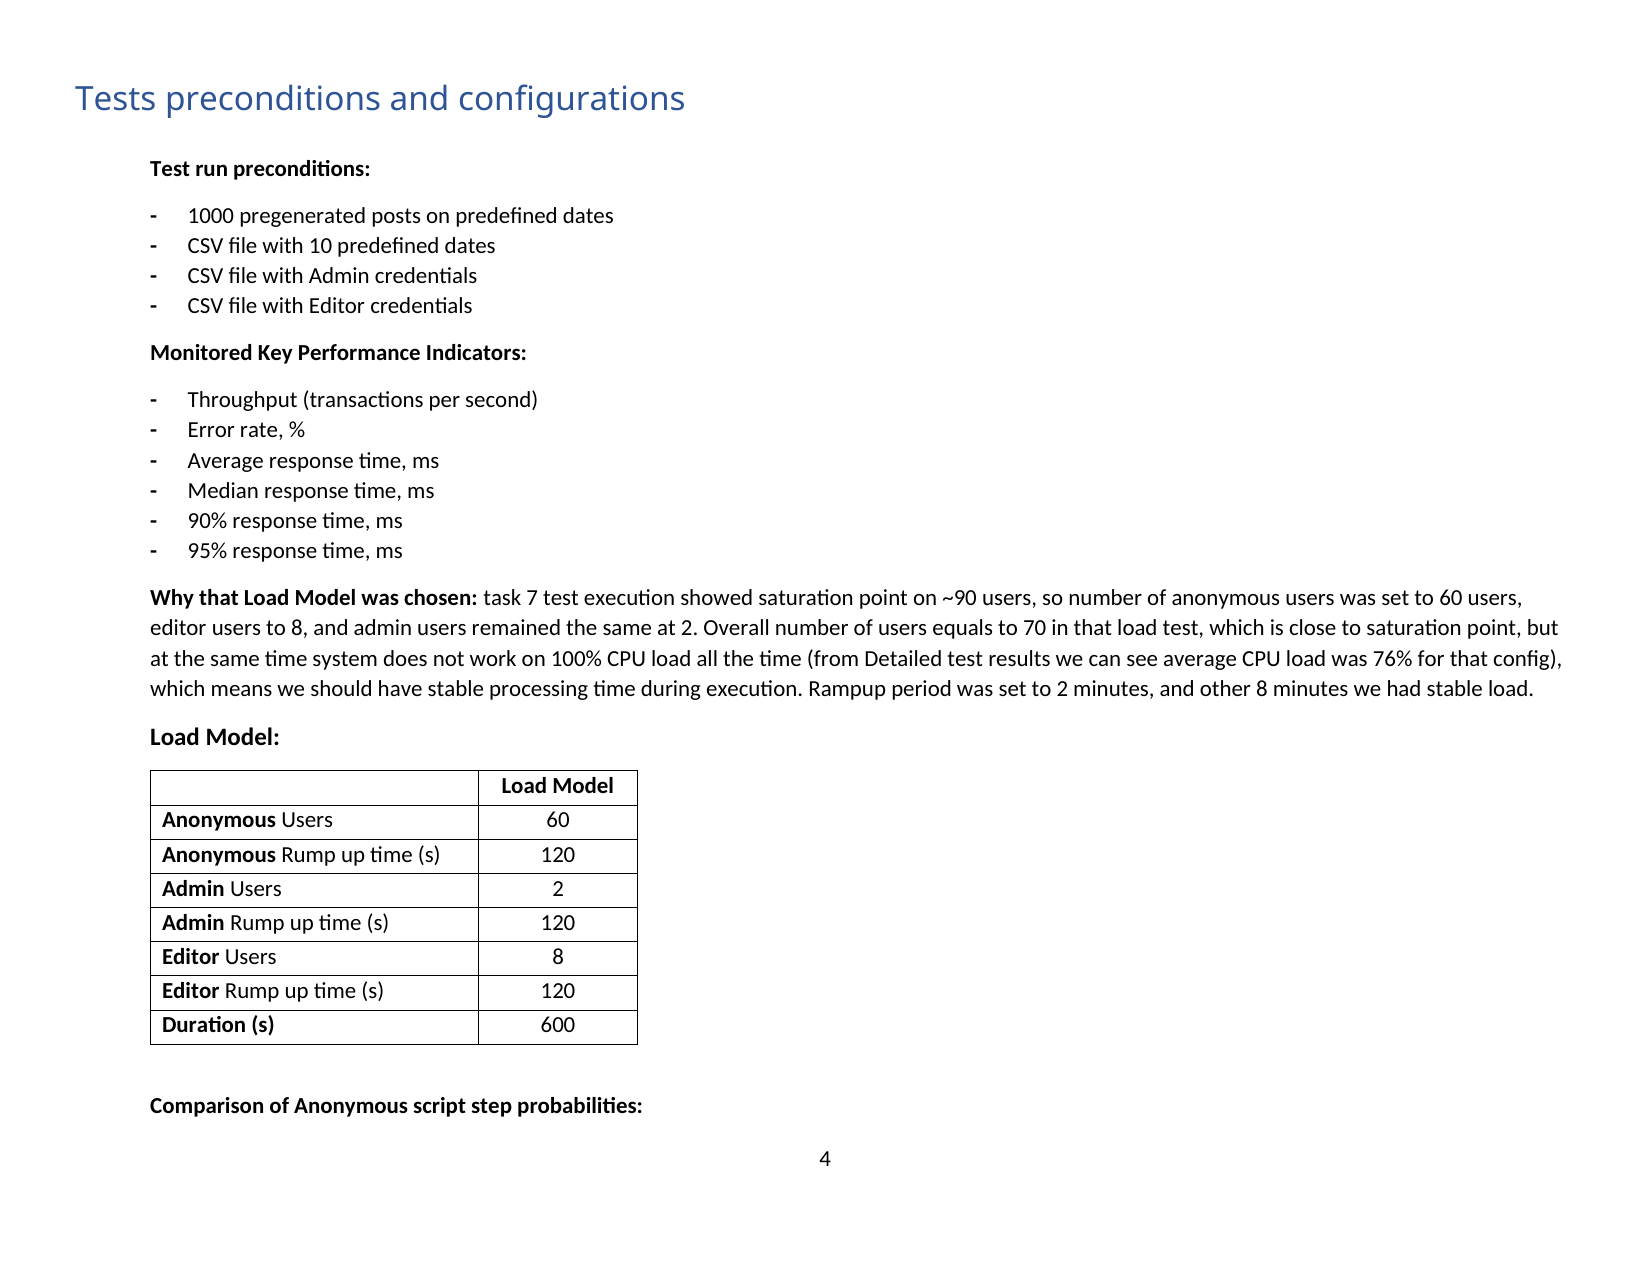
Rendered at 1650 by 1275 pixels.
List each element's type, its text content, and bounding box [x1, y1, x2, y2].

list 90% response time, ms [150, 506, 1575, 534]
subtitle Tests preconditions and configurations [75, 75, 1575, 120]
text Comparison of Anonymous script step probabilities: [150, 1092, 1575, 1120]
list Load Model: [150, 721, 1575, 751]
text Why that Load Model was chosen: task 7 test execution showed saturation point on ~90 users, so number of anonymous users was set to 60 users, editor users to 8, and admin users remained the same at 2. Overall number of users equals to 70 in that load test, which is close to saturation point, but at the same time system does not work on 100% CPU load all the time (from Detailed test results we can see average CPU load was 76% for that config), which means we should have stable processing time during execution. Rampup period was set to 2 minutes, and other 8 minutes we had stable load. [150, 583, 1575, 702]
text Monitored Key Performance Indicators: [150, 338, 1575, 367]
table_cell 600 [479, 1011, 637, 1044]
table_cell 8 [479, 942, 637, 975]
table_cell Anonymous Rump up time (s) [151, 840, 478, 873]
list CSV file with Admin credentials [150, 261, 1575, 289]
list 95% response time, ms [150, 536, 1575, 564]
table_cell Admin Users [151, 874, 478, 907]
table_cell Admin Rump up time (s) [151, 908, 478, 941]
table_header Load Model [479, 771, 637, 804]
table_cell 60 [479, 806, 637, 839]
list Average response time, ms [150, 446, 1575, 474]
table_cell Anonymous Users [151, 806, 478, 839]
list Error rate, % [150, 416, 1575, 444]
table_cell Editor Users [151, 942, 478, 975]
list CSV file with 10 predefined dates [150, 231, 1575, 259]
table_cell Duration (s) [151, 1011, 478, 1044]
text Test run preconditions: [150, 124, 1575, 182]
table_cell Editor Rump up time (s) [151, 976, 478, 1009]
list Throughput (transactions per second) [150, 385, 1575, 413]
table_cell 2 [479, 874, 637, 907]
list 1000 pregenerated posts on predefined dates [150, 201, 1575, 229]
table_cell 120 [479, 840, 637, 873]
table_header [151, 771, 478, 804]
table_cell 120 [479, 908, 637, 941]
table_cell 120 [479, 976, 637, 1009]
list Median response time, ms [150, 476, 1575, 504]
list CSV file with Editor credentials [150, 292, 1575, 320]
